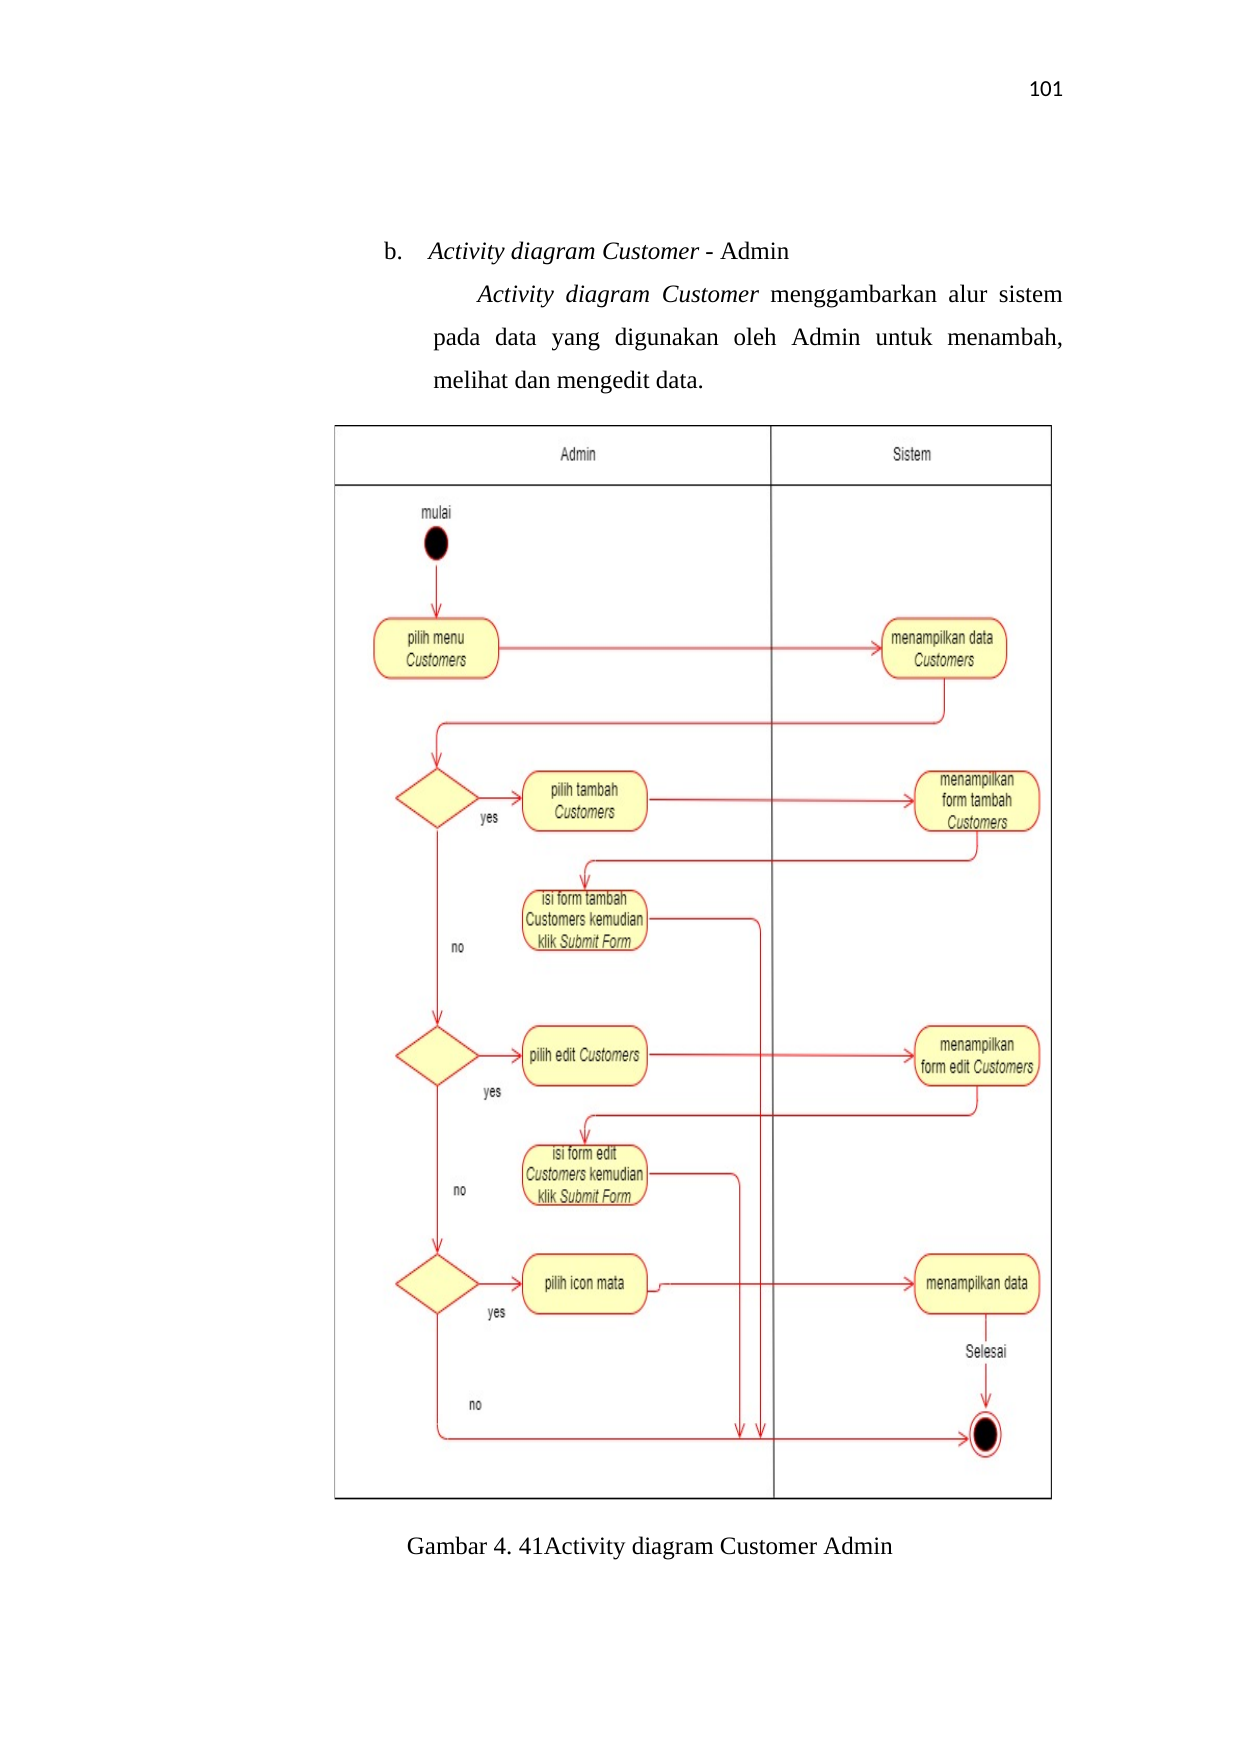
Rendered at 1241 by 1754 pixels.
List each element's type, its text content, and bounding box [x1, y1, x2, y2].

list Activity diagram Customer - Admin [384, 236, 1063, 265]
picture [334, 425, 1054, 1501]
text Gambar 4. 41Activity diagram Customer Admin [236, 1531, 1063, 1559]
text Activity diagram Customer menggambarkan alur sistem pada data yang digunakan oleh Admin untuk menambah, melihat dan mengedit data. [433, 279, 1063, 394]
